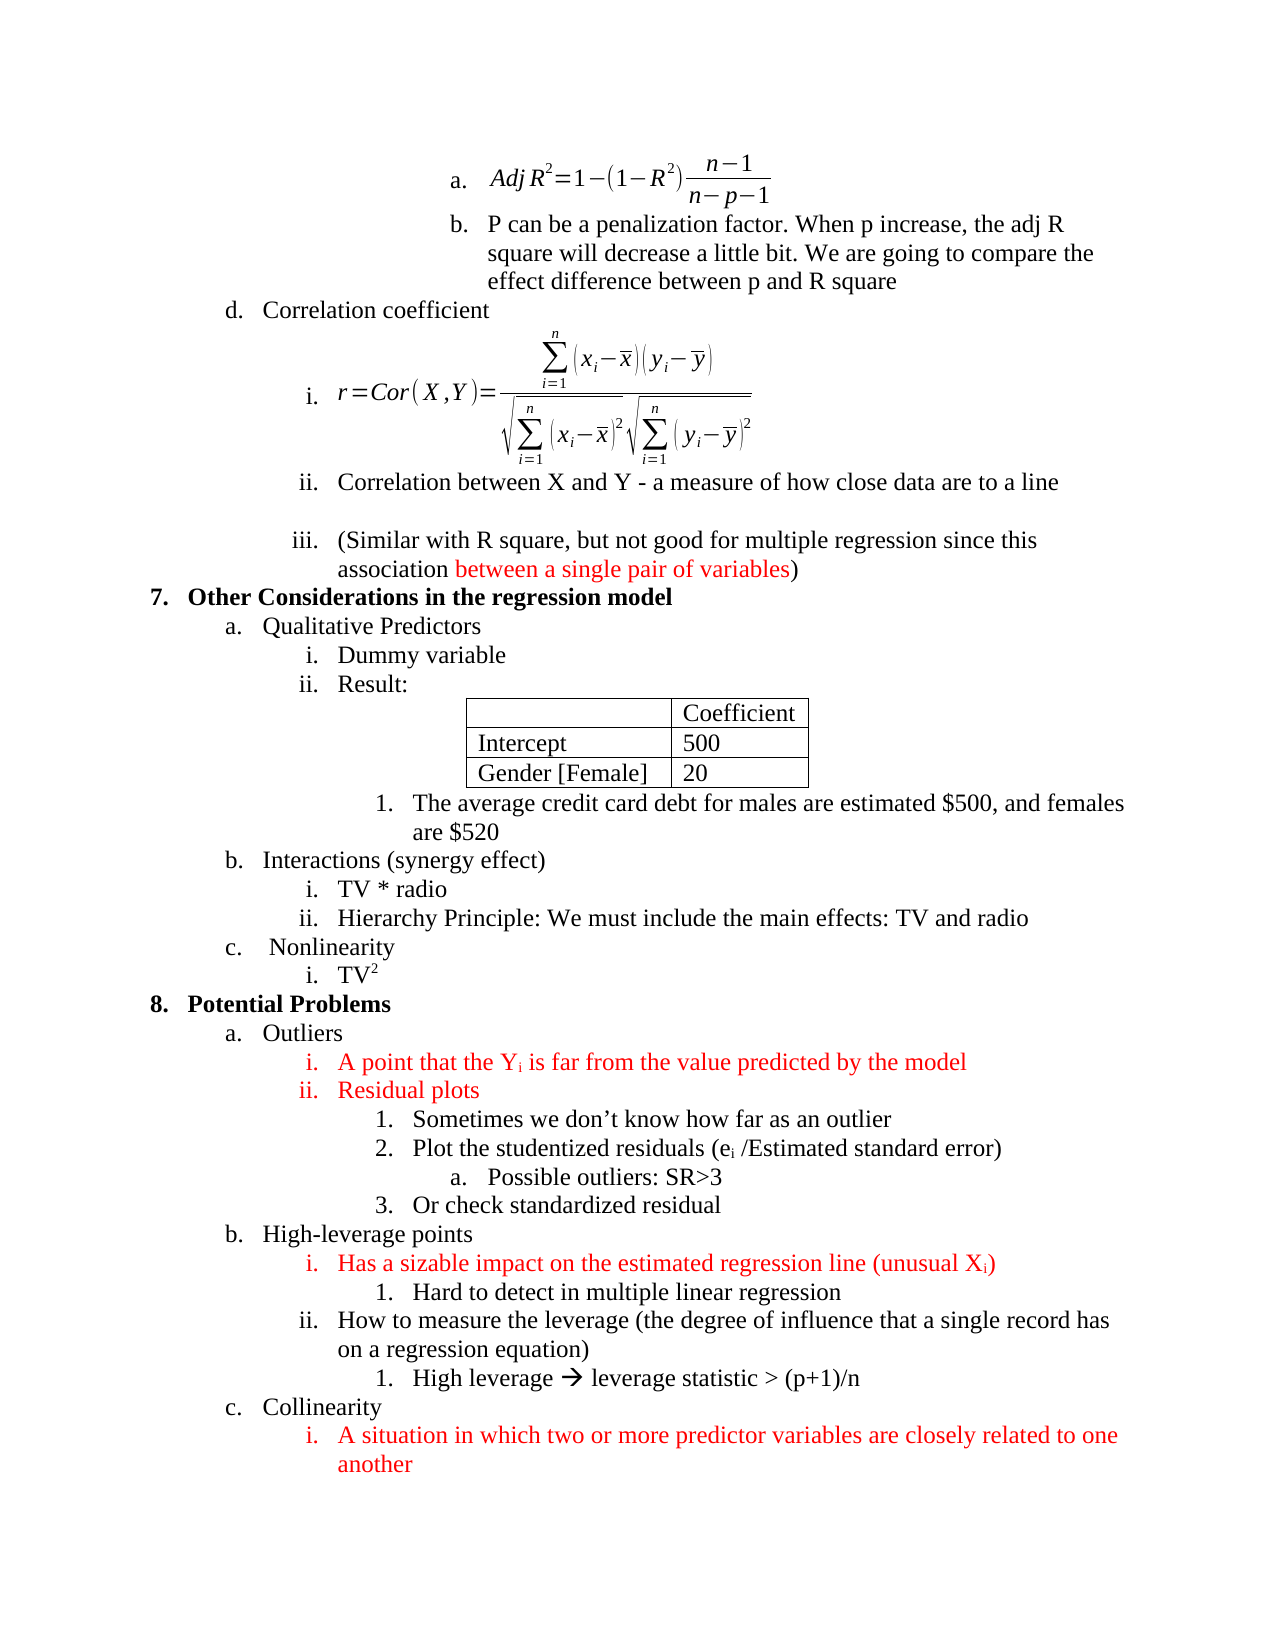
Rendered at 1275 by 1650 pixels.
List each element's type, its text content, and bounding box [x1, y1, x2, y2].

list Interactions (synergy effect) [225, 845, 1125, 874]
list Result: [319, 669, 1125, 697]
list Outliers [225, 1018, 1125, 1047]
list Other Considerations in the regression model [150, 582, 1125, 611]
list TV2 [319, 960, 1125, 989]
list TV * radio [319, 874, 1125, 903]
list Hard to detect in multiple linear regression [375, 1277, 1125, 1305]
list Qualitative Predictors [225, 611, 1125, 640]
list Nonlinearity [225, 932, 1125, 960]
table_cell Gender [Female] [467, 758, 671, 787]
list Hierarchy Principle: We must include the main effects: TV and radio [319, 903, 1125, 932]
list Dummy variable [319, 640, 1125, 669]
list (Similar with R square, but not good for multiple regression since this association between a single pair of variables) [319, 525, 1125, 582]
list P can be a penalization factor. When p increase, the adj R square will decrease a little bit. We are going to compare the effect difference between p and R square [450, 209, 1125, 295]
table_header [467, 699, 671, 727]
list The average credit card debt for males are estimated $500, and females are $520 [375, 788, 1125, 845]
list Plot the studentized residuals (ei /Estimated standard error) [375, 1133, 1125, 1162]
list Possible outliers: SR>3 [450, 1162, 1125, 1190]
list Residual plots [319, 1075, 1125, 1104]
table_cell Intercept [467, 728, 671, 757]
list A point that the Yi is far from the value predicted by the model [319, 1047, 1125, 1075]
table_cell 500 [672, 728, 808, 757]
list Potential Problems [150, 989, 1125, 1018]
table_cell 20 [672, 758, 808, 787]
list Collinearity [225, 1392, 1125, 1420]
list Sometimes we don’t know how far as an outlier [375, 1104, 1125, 1133]
list High leverage leverage statistic > (p+1)/n [375, 1363, 1125, 1392]
list A situation in which two or more predictor variables are closely related to one another [319, 1420, 1125, 1478]
list Correlation coefficient [225, 295, 1125, 324]
list Correlation between X and Y - a measure of how close data are to a line [319, 467, 1125, 496]
table_header Coefficient [672, 699, 808, 727]
list Or check standardized residual [375, 1190, 1125, 1219]
list How to measure the leverage (the degree of influence that a single record has on a regression equation) [319, 1305, 1125, 1363]
list Has a sizable impact on the estimated regression line (unusual Xi) [319, 1248, 1125, 1277]
list High-leverage points [225, 1219, 1125, 1248]
